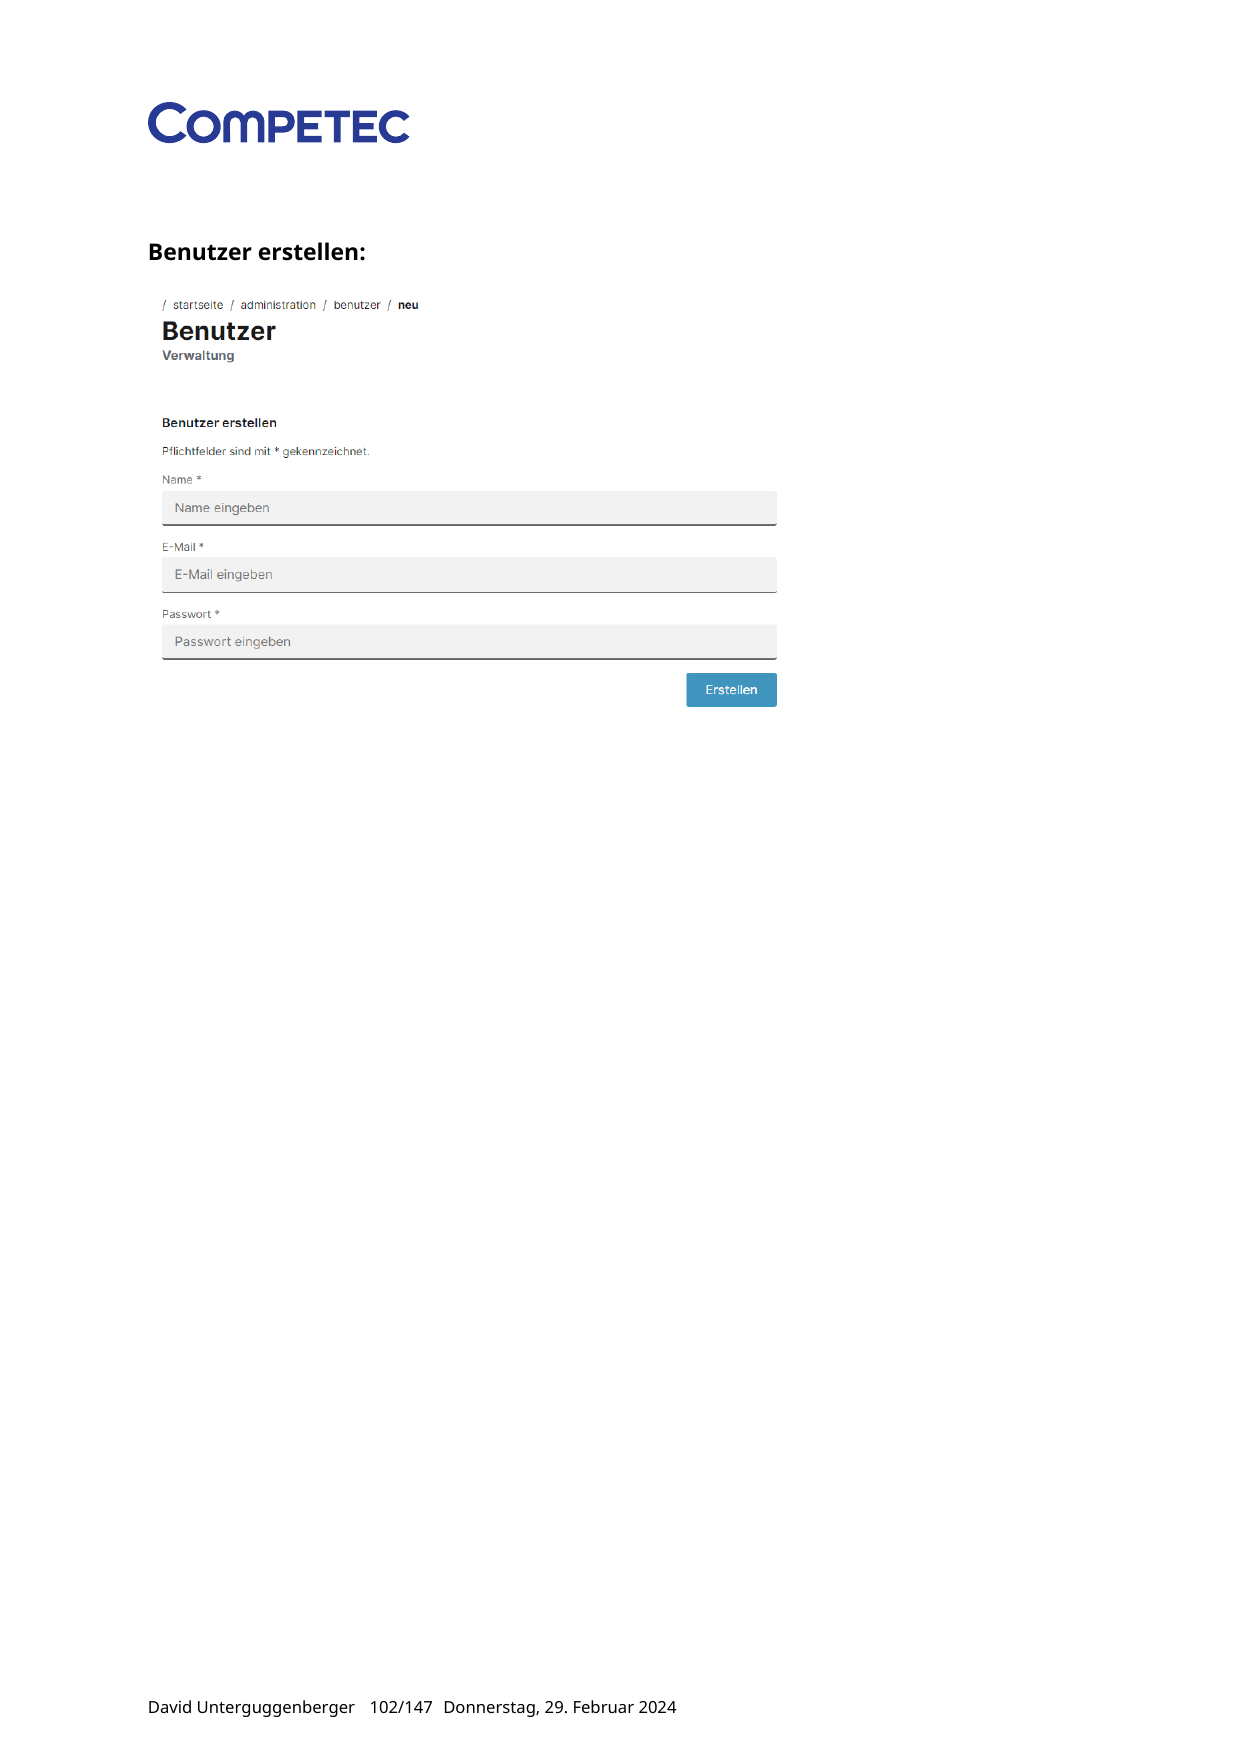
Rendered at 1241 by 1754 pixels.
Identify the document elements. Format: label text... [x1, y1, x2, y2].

picture [147, 285, 827, 758]
text Benutzer erstellen: [148, 236, 1122, 267]
